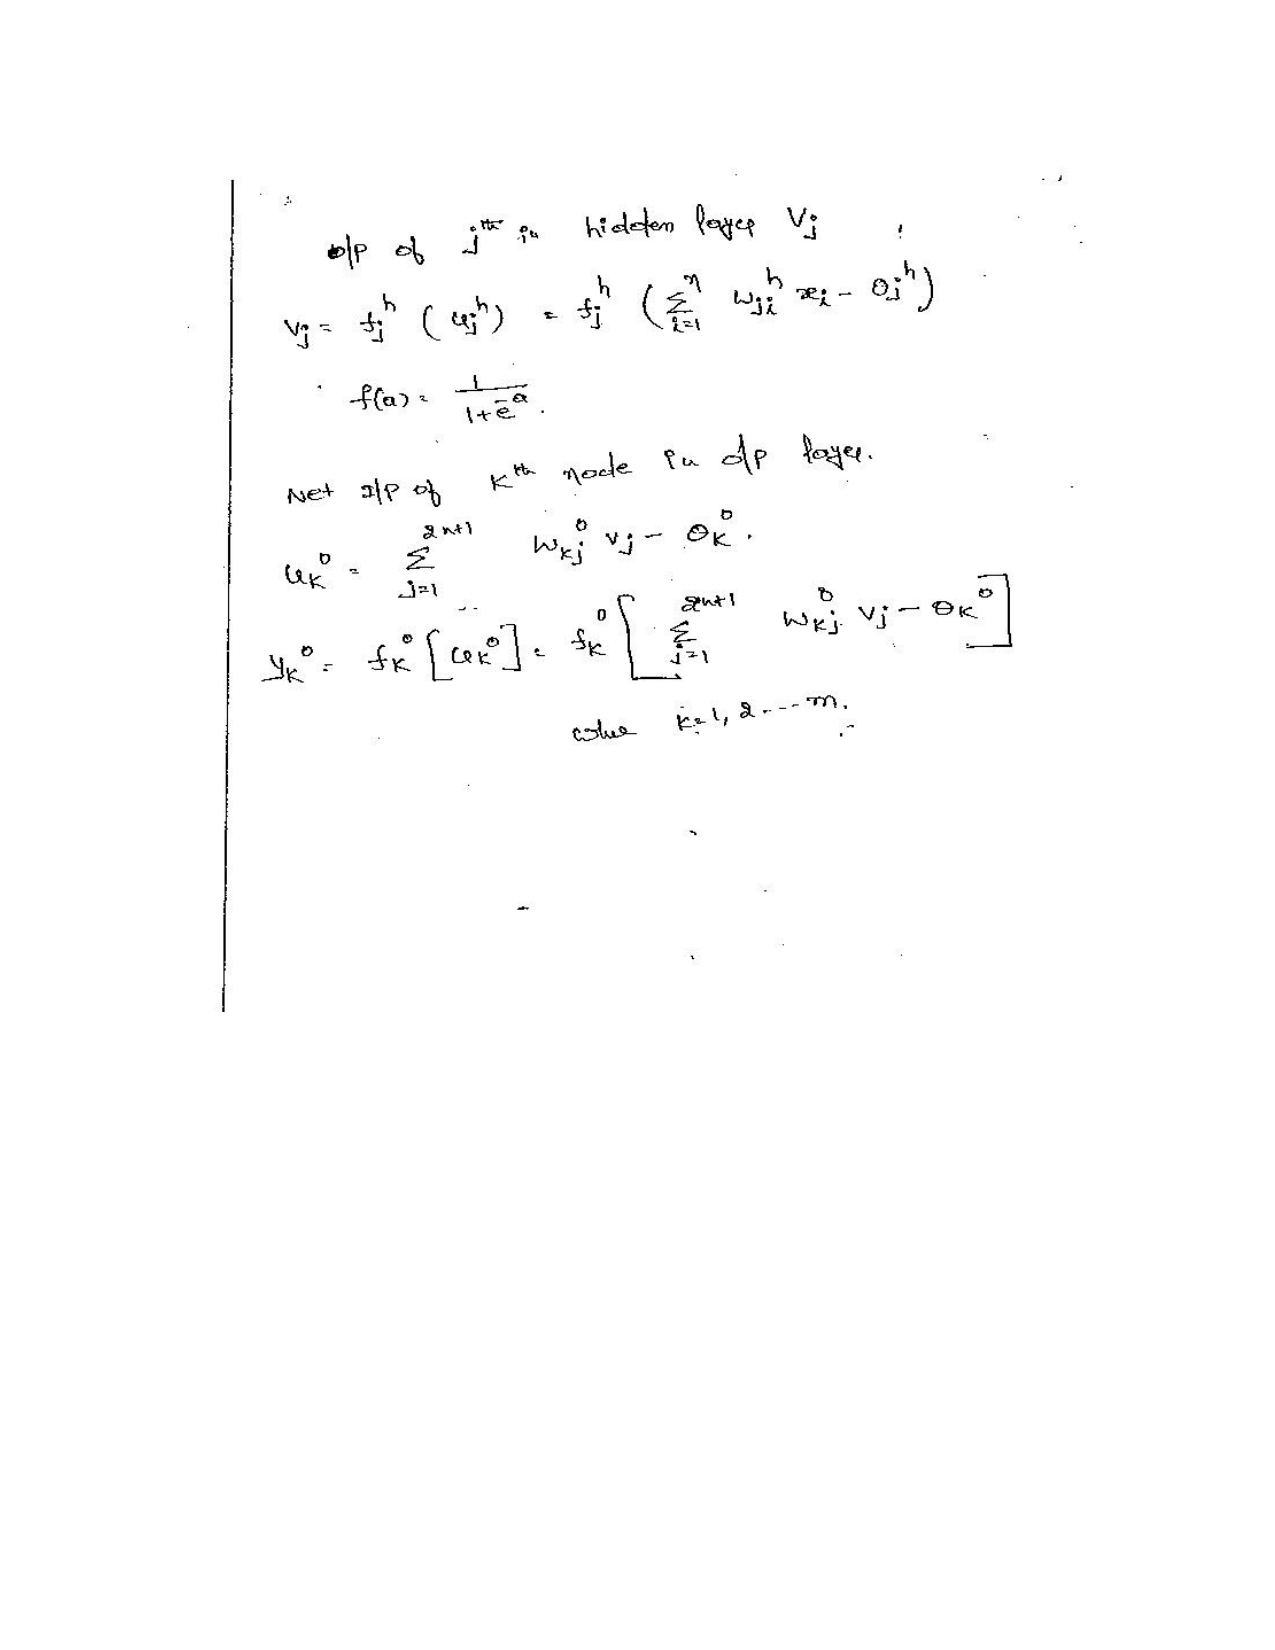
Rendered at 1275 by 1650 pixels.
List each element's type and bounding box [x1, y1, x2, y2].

picture [150, 150, 1125, 1012]
